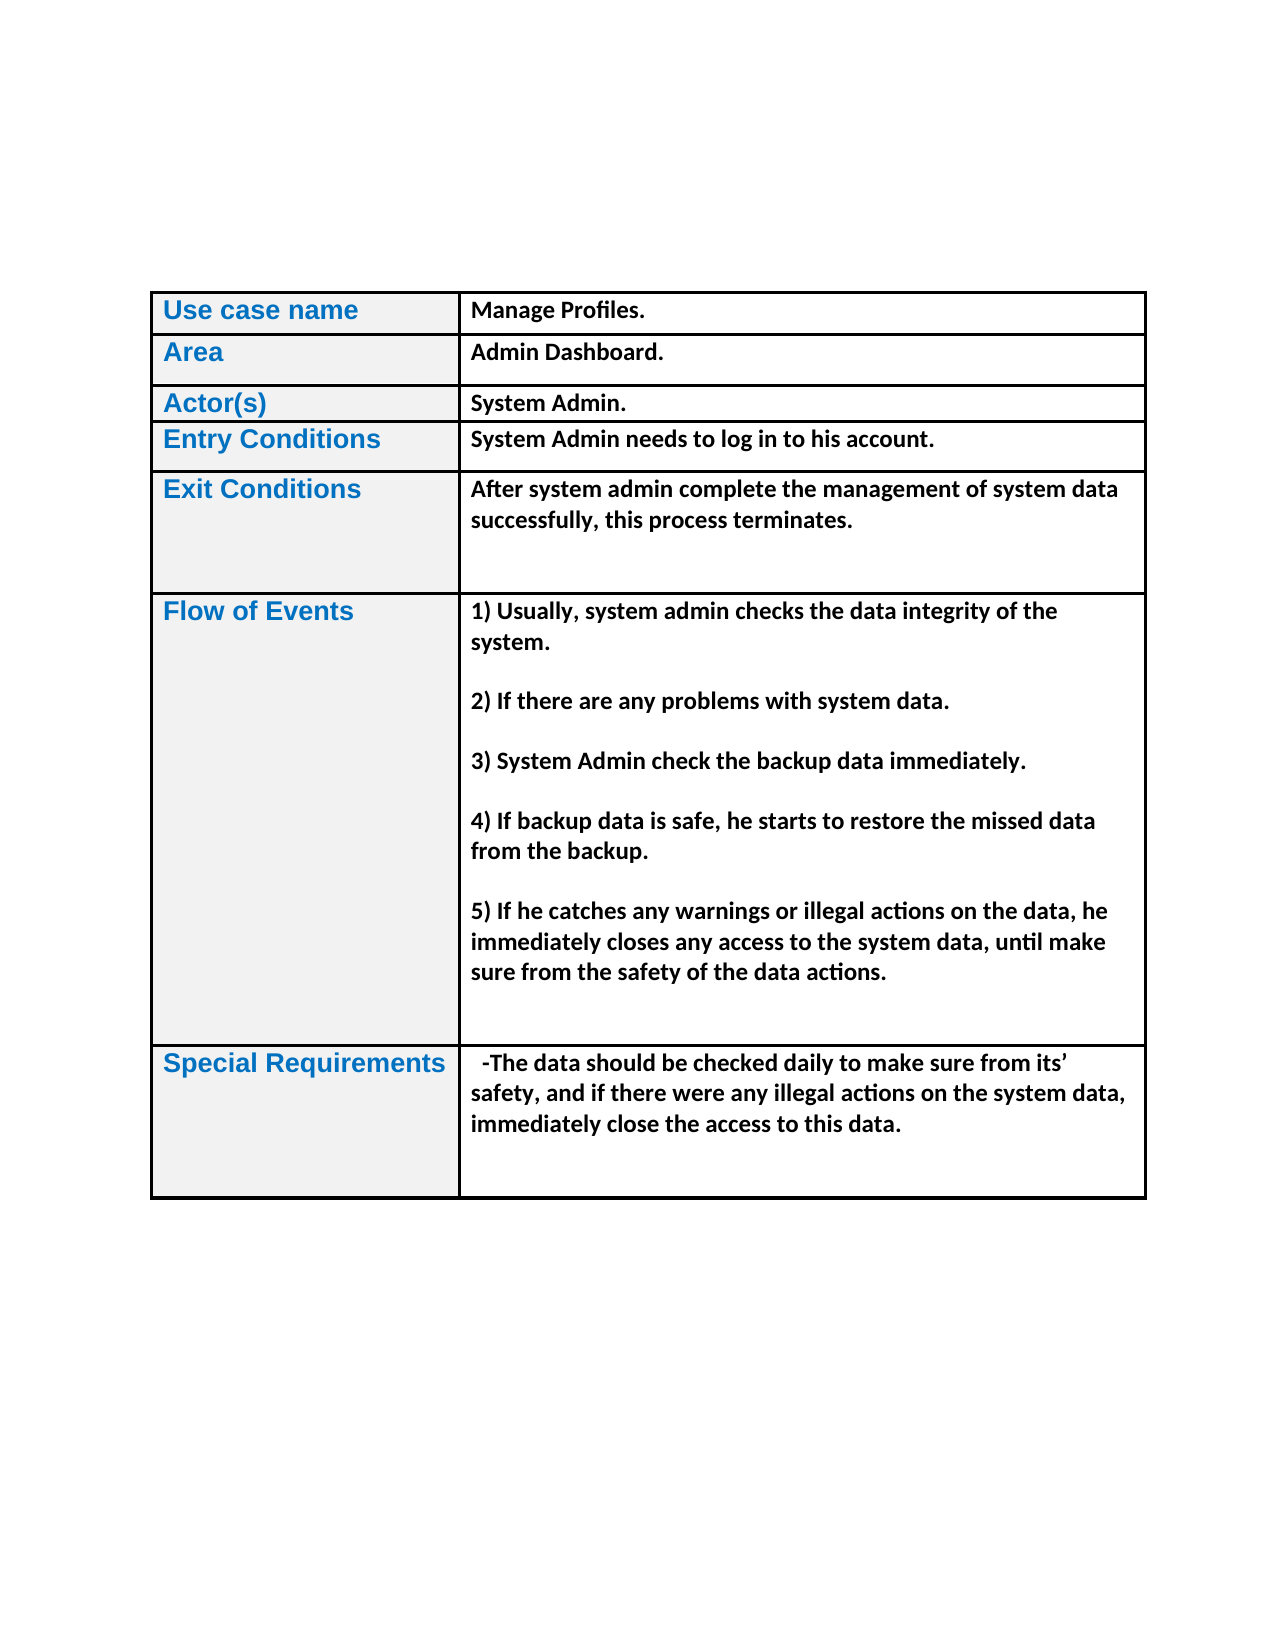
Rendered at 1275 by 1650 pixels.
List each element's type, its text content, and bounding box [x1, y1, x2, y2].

table_cell Entry Conditions [153, 423, 458, 470]
table_cell Exit Conditions [153, 473, 458, 592]
table_cell System Admin needs to log in to his account. [461, 423, 1144, 470]
table_header Manage Profiles. [461, 294, 1144, 333]
table_cell -The data should be checked daily to make sure from its’ safety, and if there were any illegal actions on the system data, immediately close the access to this data. [461, 1047, 1144, 1196]
table_cell Admin Dashboard. [461, 336, 1144, 383]
table_cell Actor(s) [153, 387, 458, 420]
table_cell System Admin. [461, 387, 1144, 420]
table_cell After system admin complete the management of system data successfully, this process terminates. [461, 473, 1144, 592]
table_header Use case name [153, 294, 458, 333]
table_cell 1) Usually, system admin checks the data integrity of the system. 2) If there are any problems with system data. 3) System Admin check the backup data immediately. 4) If backup data is safe, he starts to restore the missed data from the backup. 5) If he catches any warnings or illegal actions on the data, he immediately closes any access to the system data, until make sure from the safety of the data actions. [461, 595, 1144, 1044]
table_cell Flow of Events [153, 595, 458, 1044]
table_cell Area [153, 336, 458, 383]
table_cell Special Requirements [153, 1047, 458, 1196]
